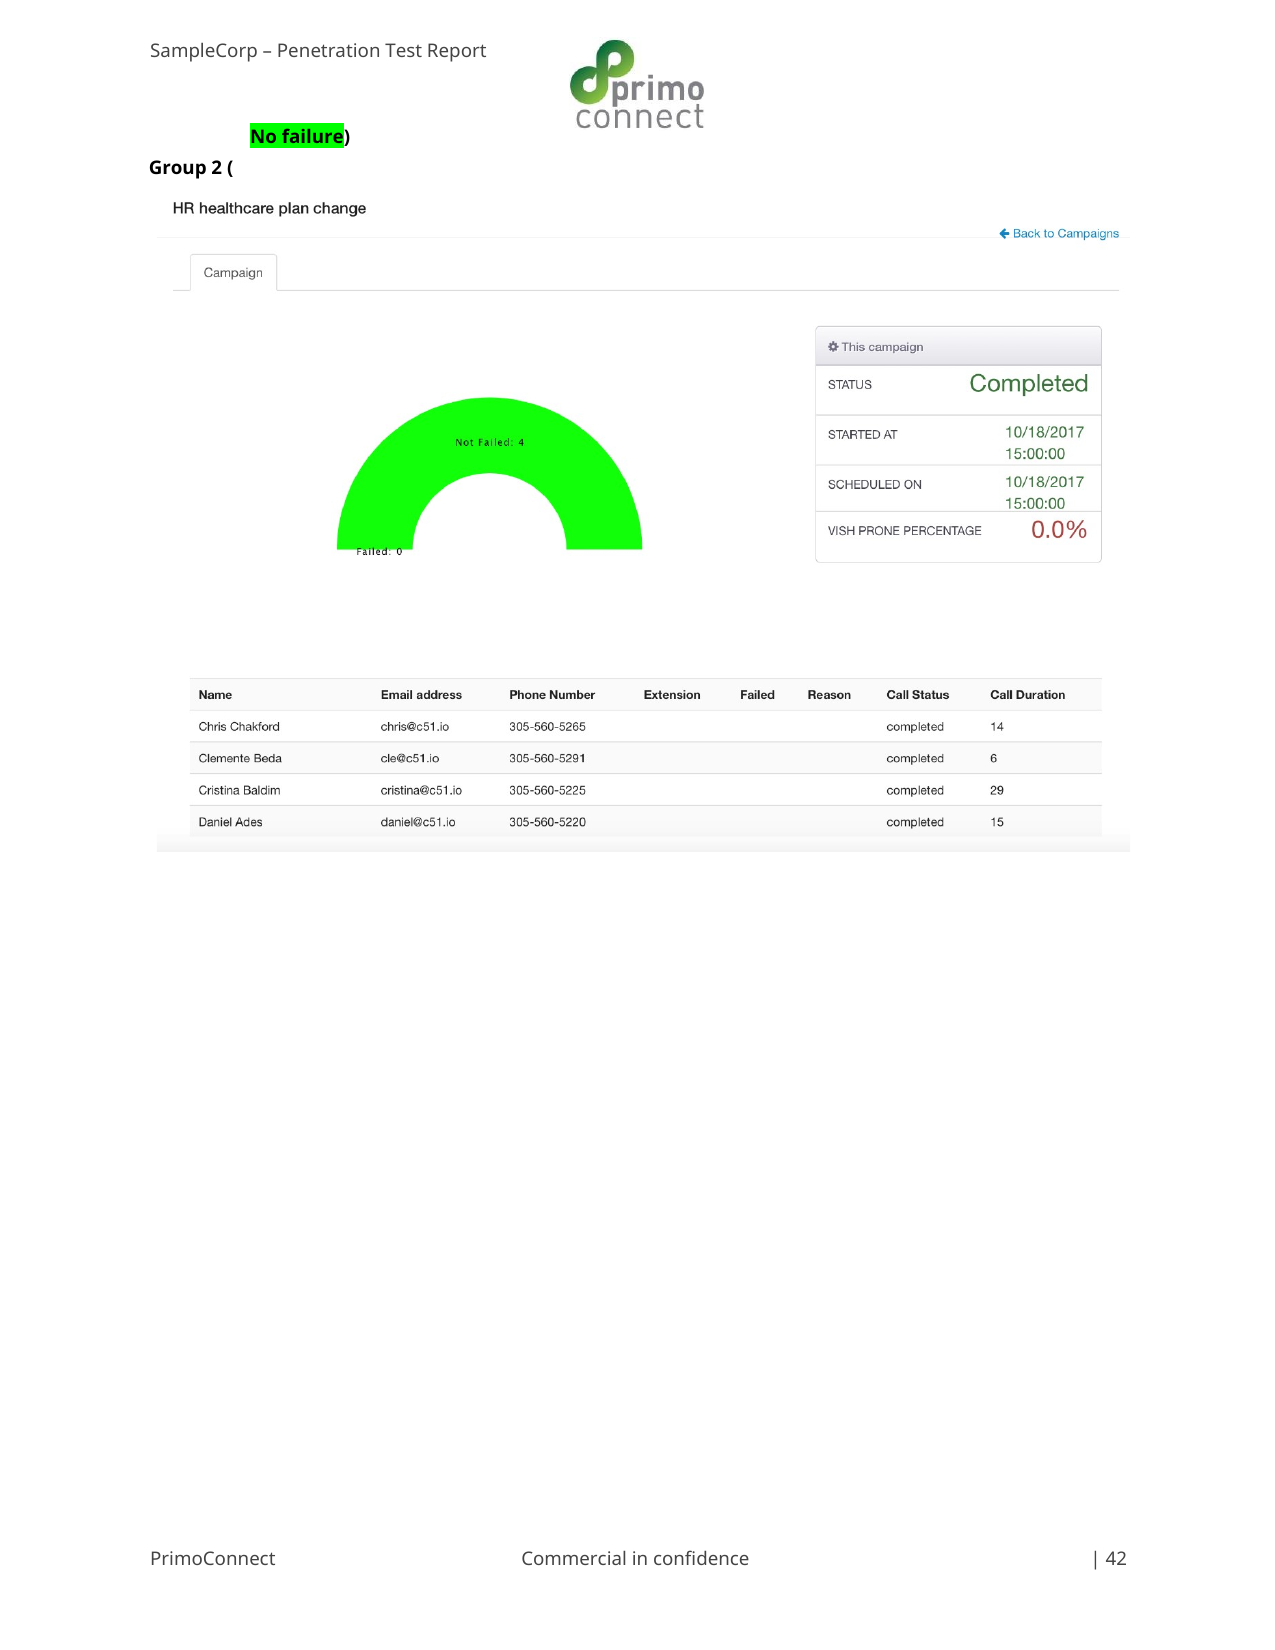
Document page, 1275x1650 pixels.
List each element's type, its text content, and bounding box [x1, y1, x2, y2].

text Group 2 ( [148, 154, 1132, 180]
picture [568, 37, 705, 131]
picture [156, 195, 1131, 852]
